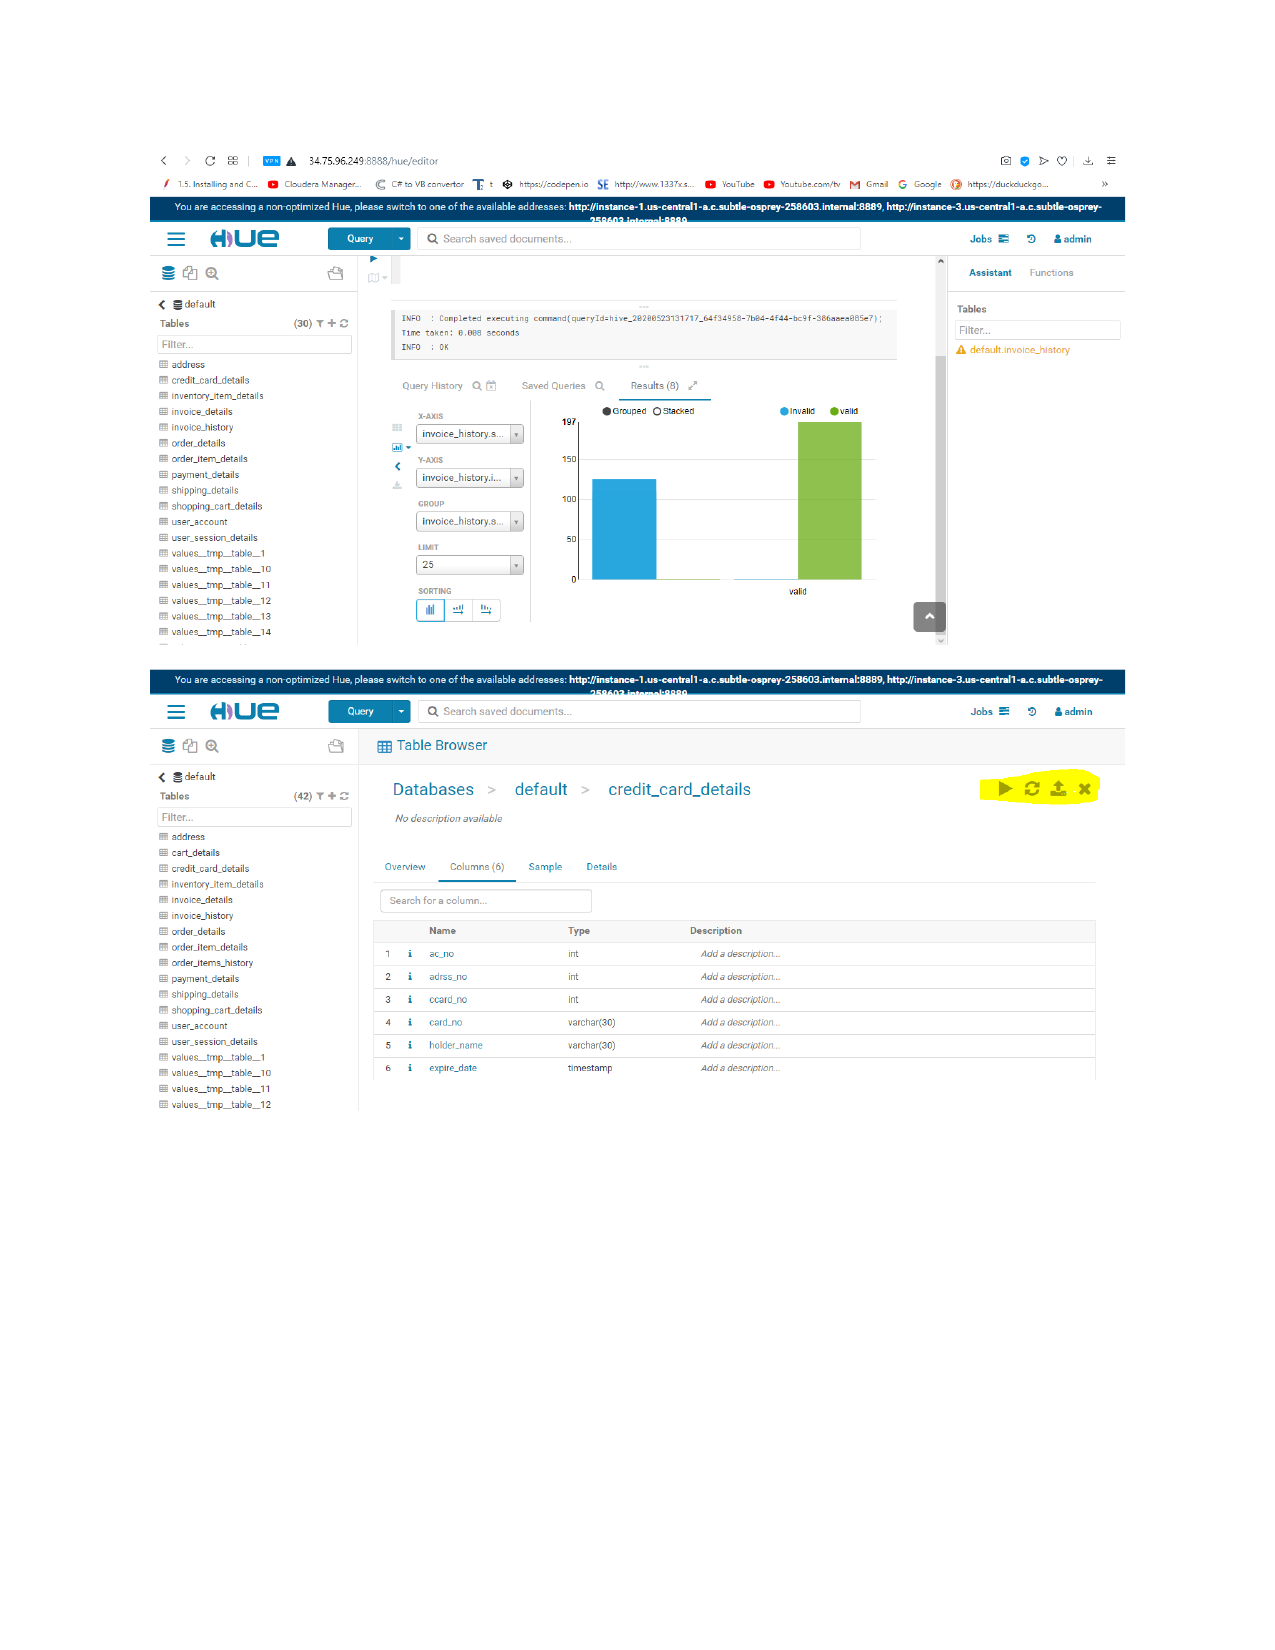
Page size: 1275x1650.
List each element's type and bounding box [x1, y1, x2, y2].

picture [150, 669, 1125, 1111]
picture [150, 150, 1125, 645]
